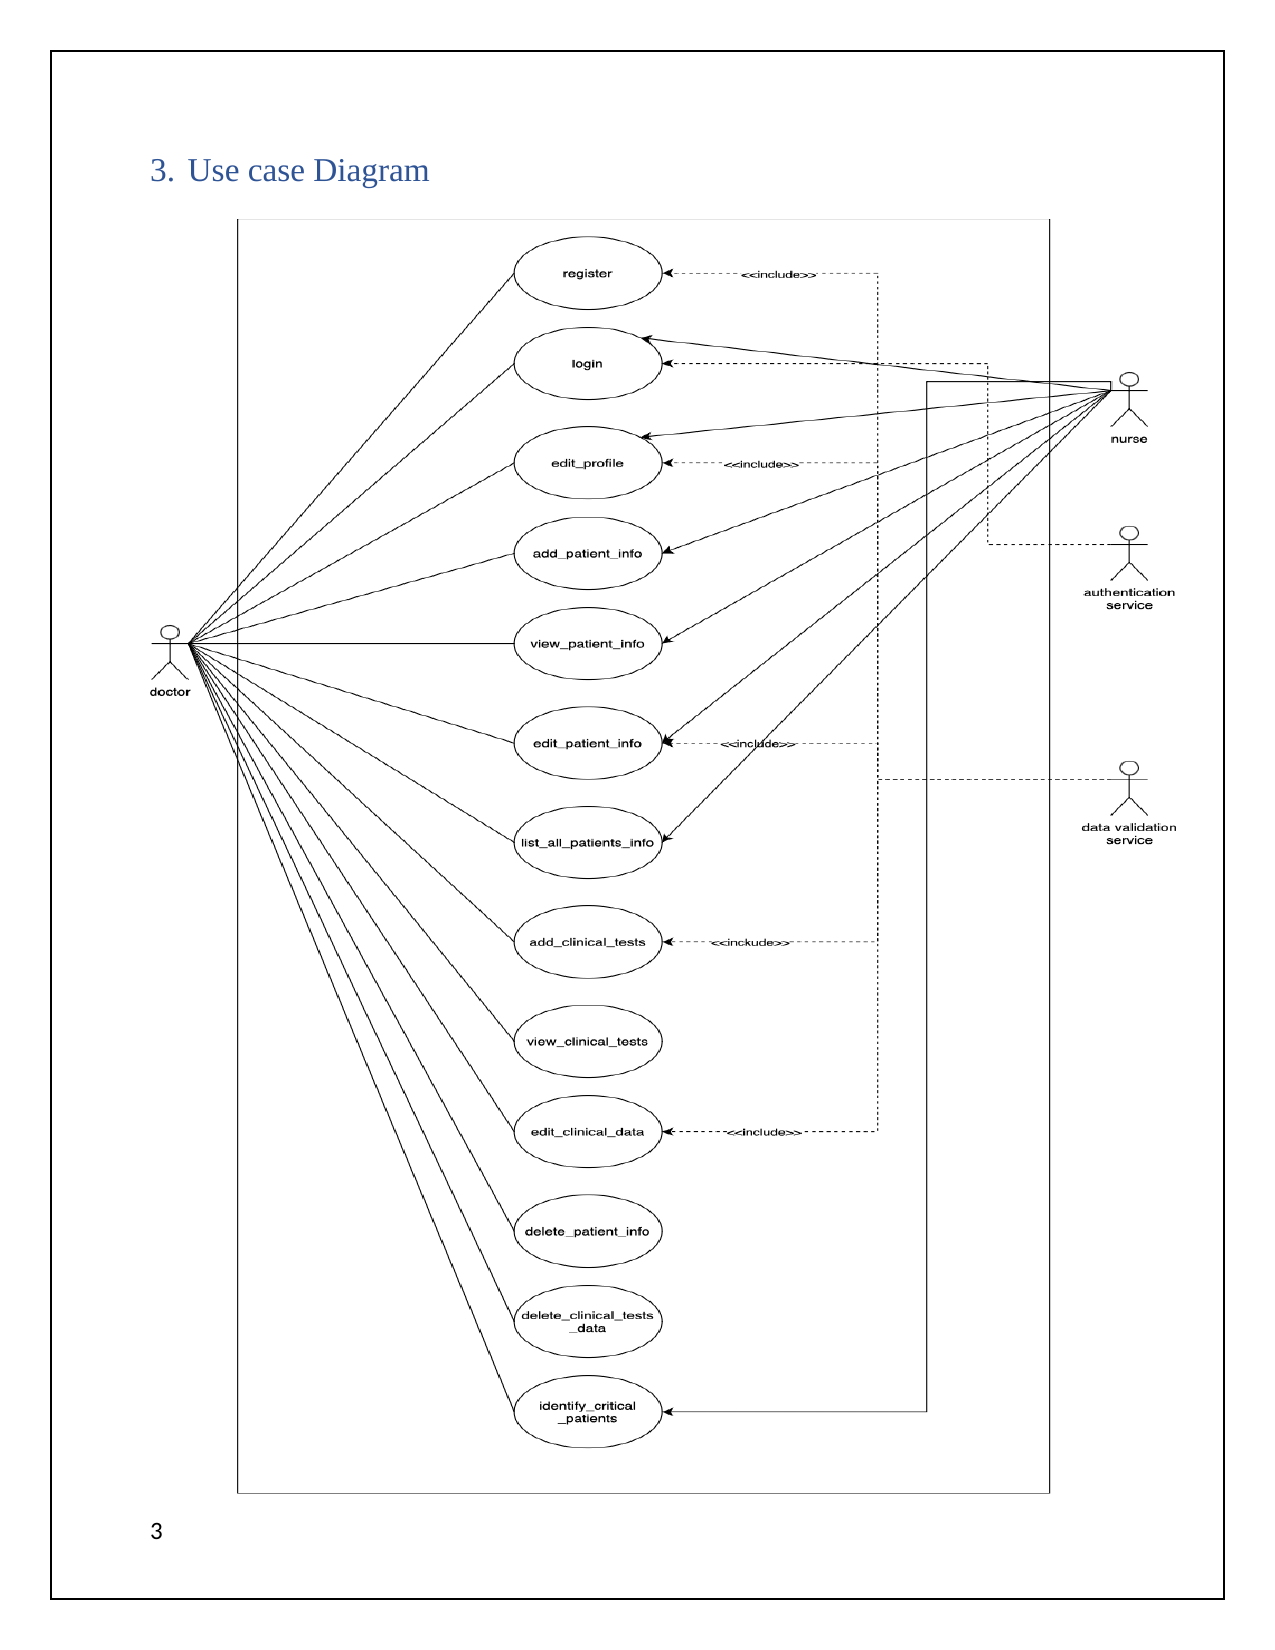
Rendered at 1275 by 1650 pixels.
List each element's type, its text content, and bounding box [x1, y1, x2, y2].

picture [150, 219, 1179, 1494]
subtitle Use case Diagram [150, 150, 1125, 188]
